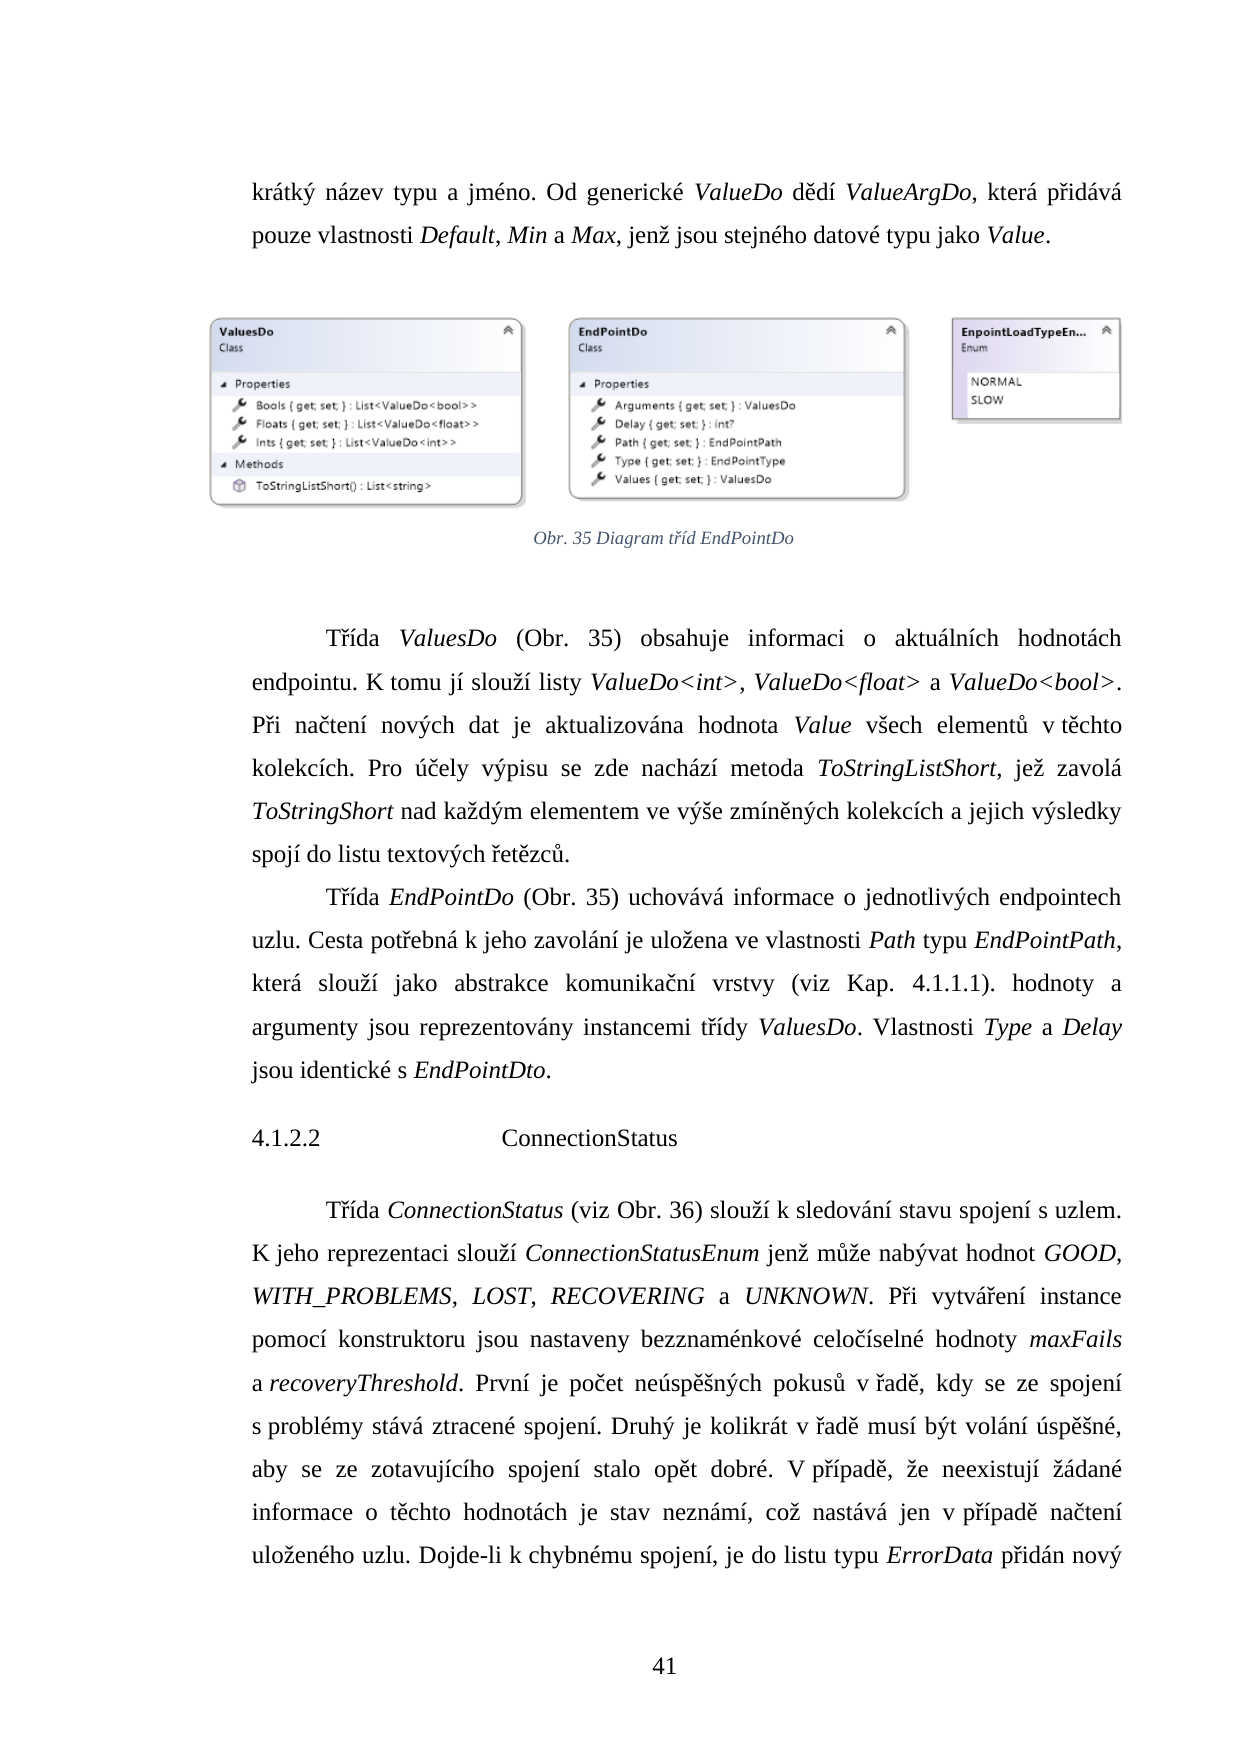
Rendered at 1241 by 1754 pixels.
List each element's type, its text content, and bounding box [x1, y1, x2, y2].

text Třída ValuesDo (Obr. 35) obsahuje informaci o aktuálních hodnotách endpointu. K tomu jí slouží listy ValueDo<int>, ValueDo<float> a ValueDo<bool>. Při načtení nových dat je aktualizována hodnota Value všech elementů v těchto kolekcích. Pro účely výpisu se zde nachází metoda ToStringListShort, jež zavolá ToStringShort nad každým elementem ve výše zmíněných kolekcích a jejich výsledky spojí do listu textových řetězců. [252, 623, 1122, 868]
text Třída EndPointDo (Obr. 35) uchovává informace o jednotlivých endpointech uzlu. Cesta potřebná k jeho zavolání je uložena ve vlastnosti Path typu EndPointPath, která slouží jako abstrakce komunikační vrstvy (viz Kap. 4.1.1.1). hodnoty a argumenty jsou reprezentovány instancemi třídy ValuesDo. Vlastnosti Type a Delay jsou identické s EndPointDto. [252, 882, 1122, 1083]
picture [206, 306, 1123, 513]
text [252, 1195, 1122, 1569]
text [252, 177, 1122, 249]
subtitle ConnectionStatus [252, 1123, 1122, 1152]
